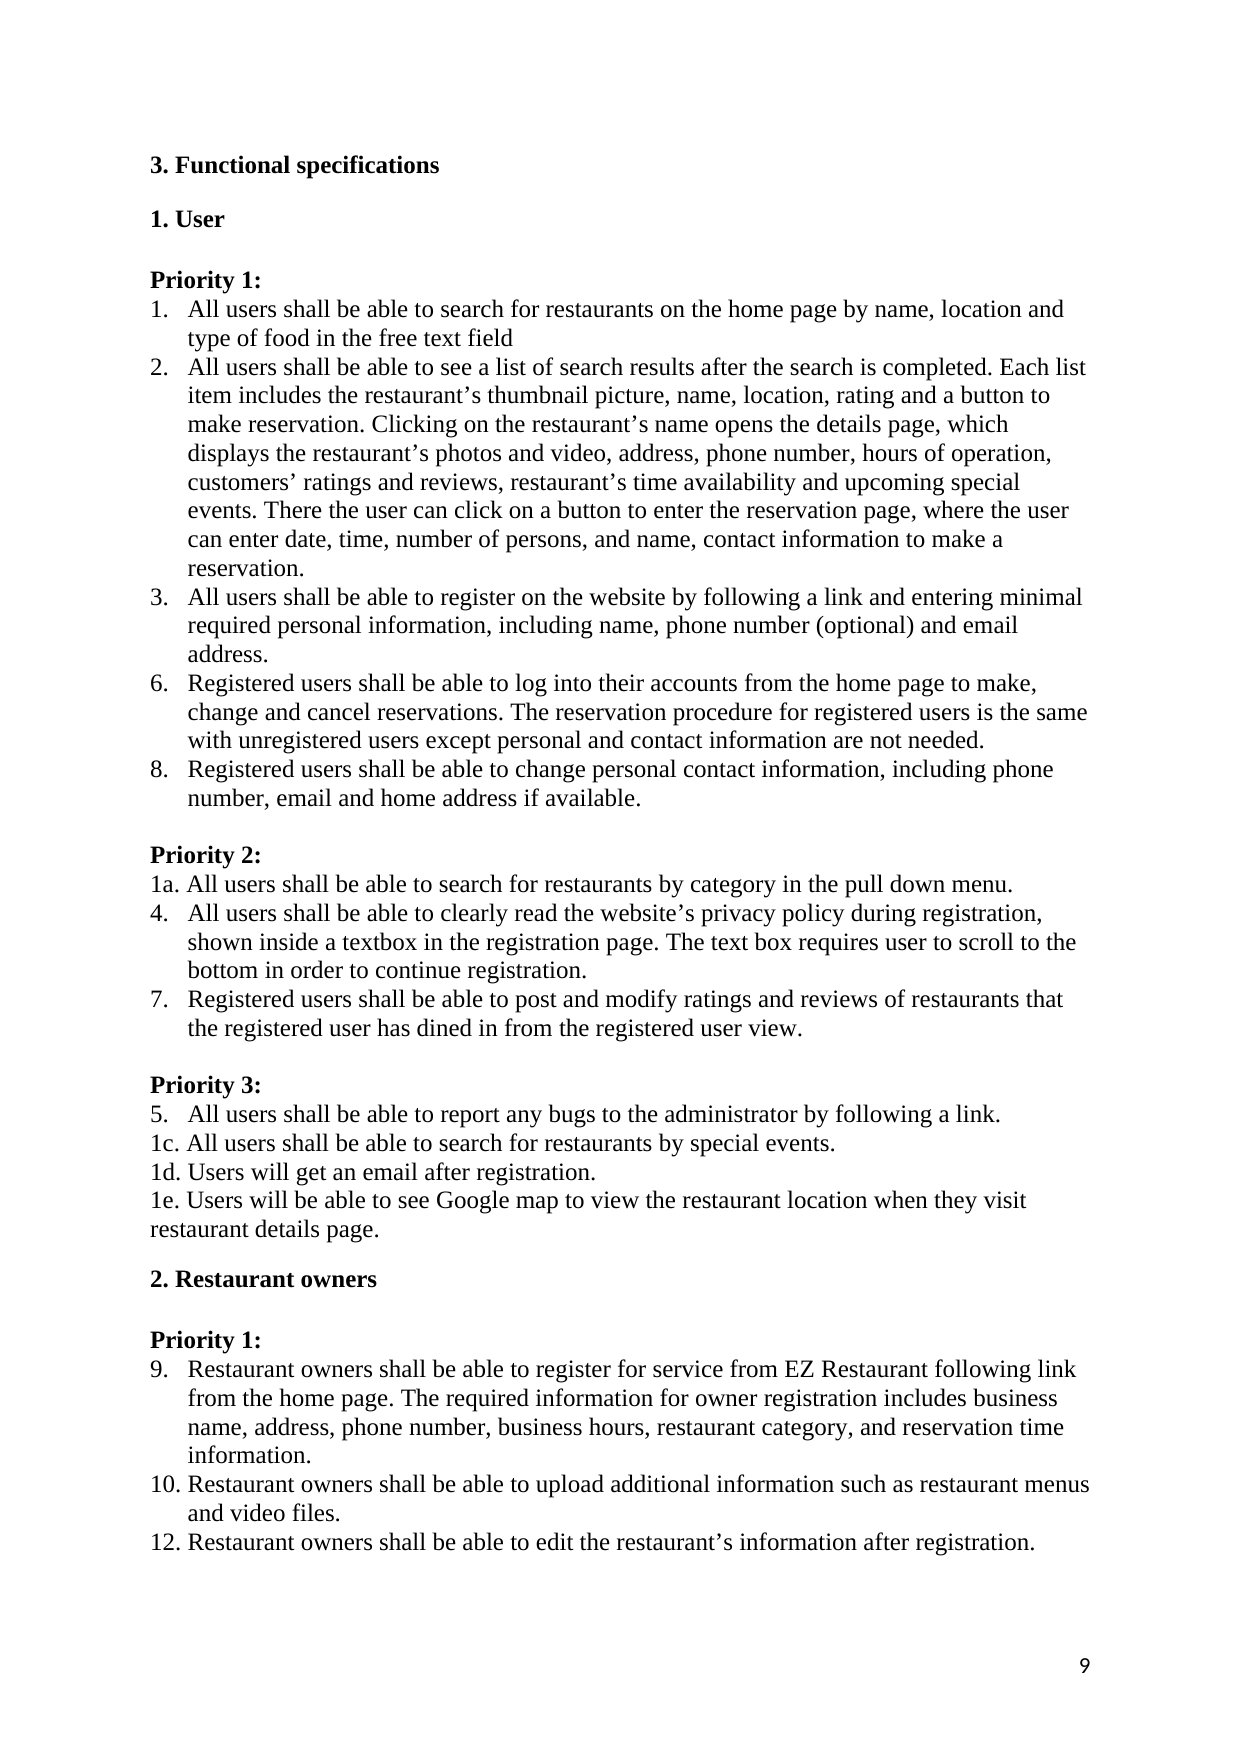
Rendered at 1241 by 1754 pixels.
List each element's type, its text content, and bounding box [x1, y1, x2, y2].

text 3. Functional specifications [150, 150, 1090, 179]
list All users shall be able to search for restaurants on the home page by name, location and type of food in the free text field [150, 294, 1090, 352]
text Priority 1: [150, 1326, 1090, 1354]
list All users shall be able to see a list of search results after the search is completed. Each list item includes the restaurant’s thumbnail picture, name, location, rating and a button to make reservation. Clicking on the restaurant’s name opens the details page, which displays the restaurant’s photos and video, address, phone number, hours of operation, customers’ ratings and reviews, restaurant’s time availability and upcoming special events. There the user can click on a button to enter the reservation page, where the user can enter date, time, number of persons, and name, contact information to make a reservation. [150, 352, 1090, 582]
text Priority 3: [150, 1071, 1090, 1099]
text 1a. All users shall be able to search for restaurants by category in the pull down menu. [150, 869, 1090, 898]
text 1c. All users shall be able to search for restaurants by special events. [150, 1128, 1090, 1157]
list Restaurant owners shall be able to edit the restaurant’s information after registration. [150, 1527, 1090, 1556]
list Registered users shall be able to change personal contact information, including phone number, email and home address if available. [150, 754, 1090, 812]
list Restaurant owners shall be able to upload additional information such as restaurant menus and video files. [150, 1469, 1090, 1527]
subtitle 2. Restaurant owners [150, 1264, 1090, 1293]
list All users shall be able to clearly read the website’s privacy policy during registration, shown inside a textbox in the registration page. The text box requires user to scroll to the bottom in order to continue registration. [150, 898, 1090, 984]
text 1e. Users will be able to see Google map to view the restaurant location when they visit restaurant details page. [150, 1186, 1090, 1243]
list All users shall be able to report any bugs to the administrator by following a link. [150, 1099, 1090, 1128]
list All users shall be able to register on the website by following a link and entering minimal required personal information, including name, phone number (optional) and email address. [150, 582, 1090, 668]
text Priority 1: [150, 266, 1090, 294]
list Registered users shall be able to log into their accounts from the home page to make, change and cancel reservations. The reservation procedure for registered users is the same with unregistered users except personal and contact information are not needed. [150, 668, 1090, 754]
list Restaurant owners shall be able to register for service from EZ Restaurant following link from the home page. The required information for owner registration includes business name, address, phone number, business hours, restaurant category, and reservation time information. [150, 1354, 1090, 1469]
list Registered users shall be able to post and modify ratings and reviews of restaurants that the registered user has dined in from the registered user view. [150, 984, 1090, 1042]
subtitle 1. User [150, 204, 1090, 232]
text 1d. Users will get an email after registration. [150, 1157, 1090, 1186]
text Priority 2: [150, 841, 1090, 869]
